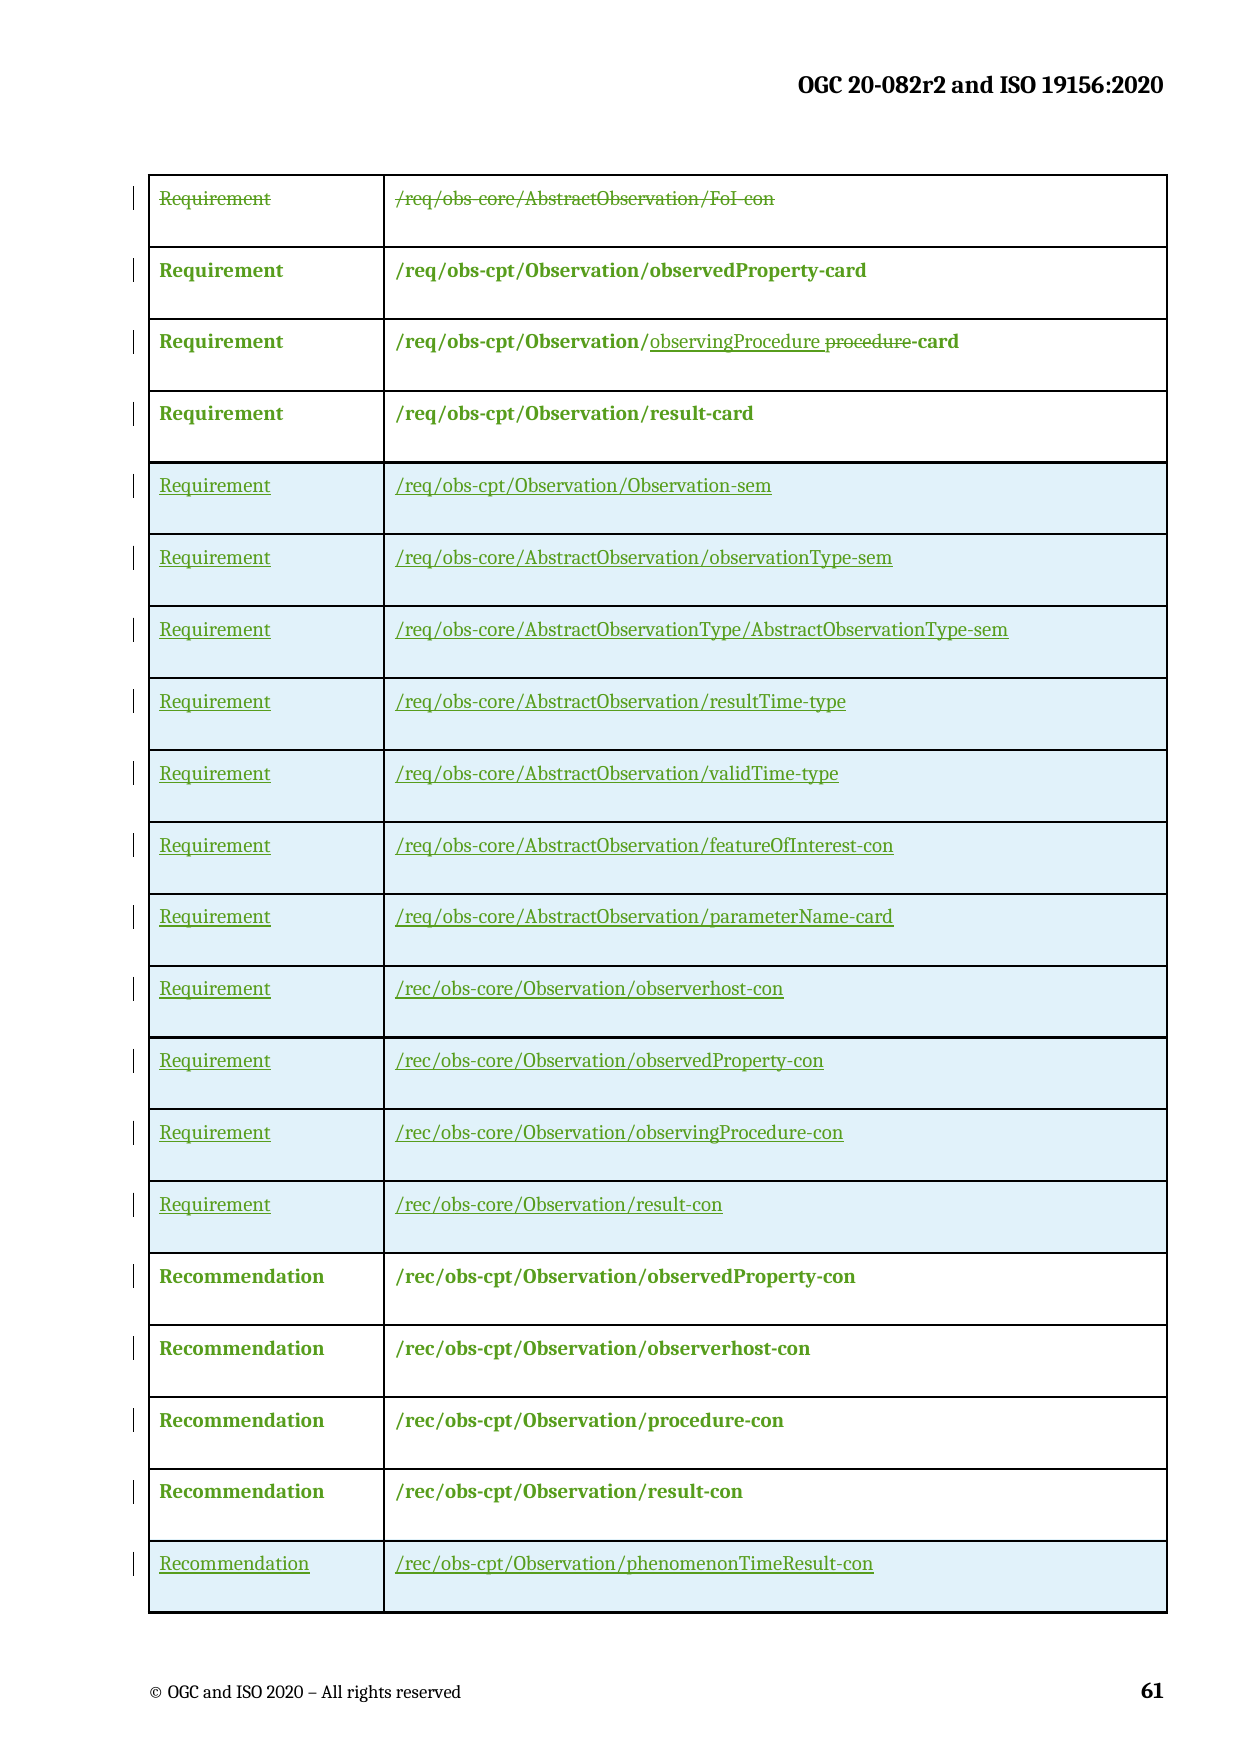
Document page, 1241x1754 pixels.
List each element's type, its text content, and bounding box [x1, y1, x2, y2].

table_cell /rec/obs-cpt/Observation/observedProperty-con [385, 1254, 1166, 1324]
table_cell [150, 176, 383, 246]
table_cell /rec/obs-cpt/Observation/observerhost-con [385, 1326, 1166, 1396]
table_cell Recommendation [150, 1254, 383, 1324]
table_cell /req/obs-cpt/Observation/result-card [385, 392, 1166, 461]
table_cell /rec/obs-cpt/Observation/result-con [385, 1470, 1166, 1539]
table_cell /req/obs-cpt/Observation/observedProperty-card [385, 248, 1166, 318]
table_cell /req/obs-cpt/Observation/-card [385, 320, 1166, 389]
table_cell Requirement [150, 248, 383, 318]
table_cell Requirement [150, 392, 383, 461]
table_cell /rec/obs-cpt/Observation/procedure-con [385, 1398, 1166, 1468]
table_cell [385, 176, 1166, 246]
table_cell Recommendation [150, 1398, 383, 1468]
table_cell Recommendation [150, 1470, 383, 1539]
table_cell Requirement [150, 320, 383, 389]
table_cell Recommendation [150, 1326, 383, 1396]
